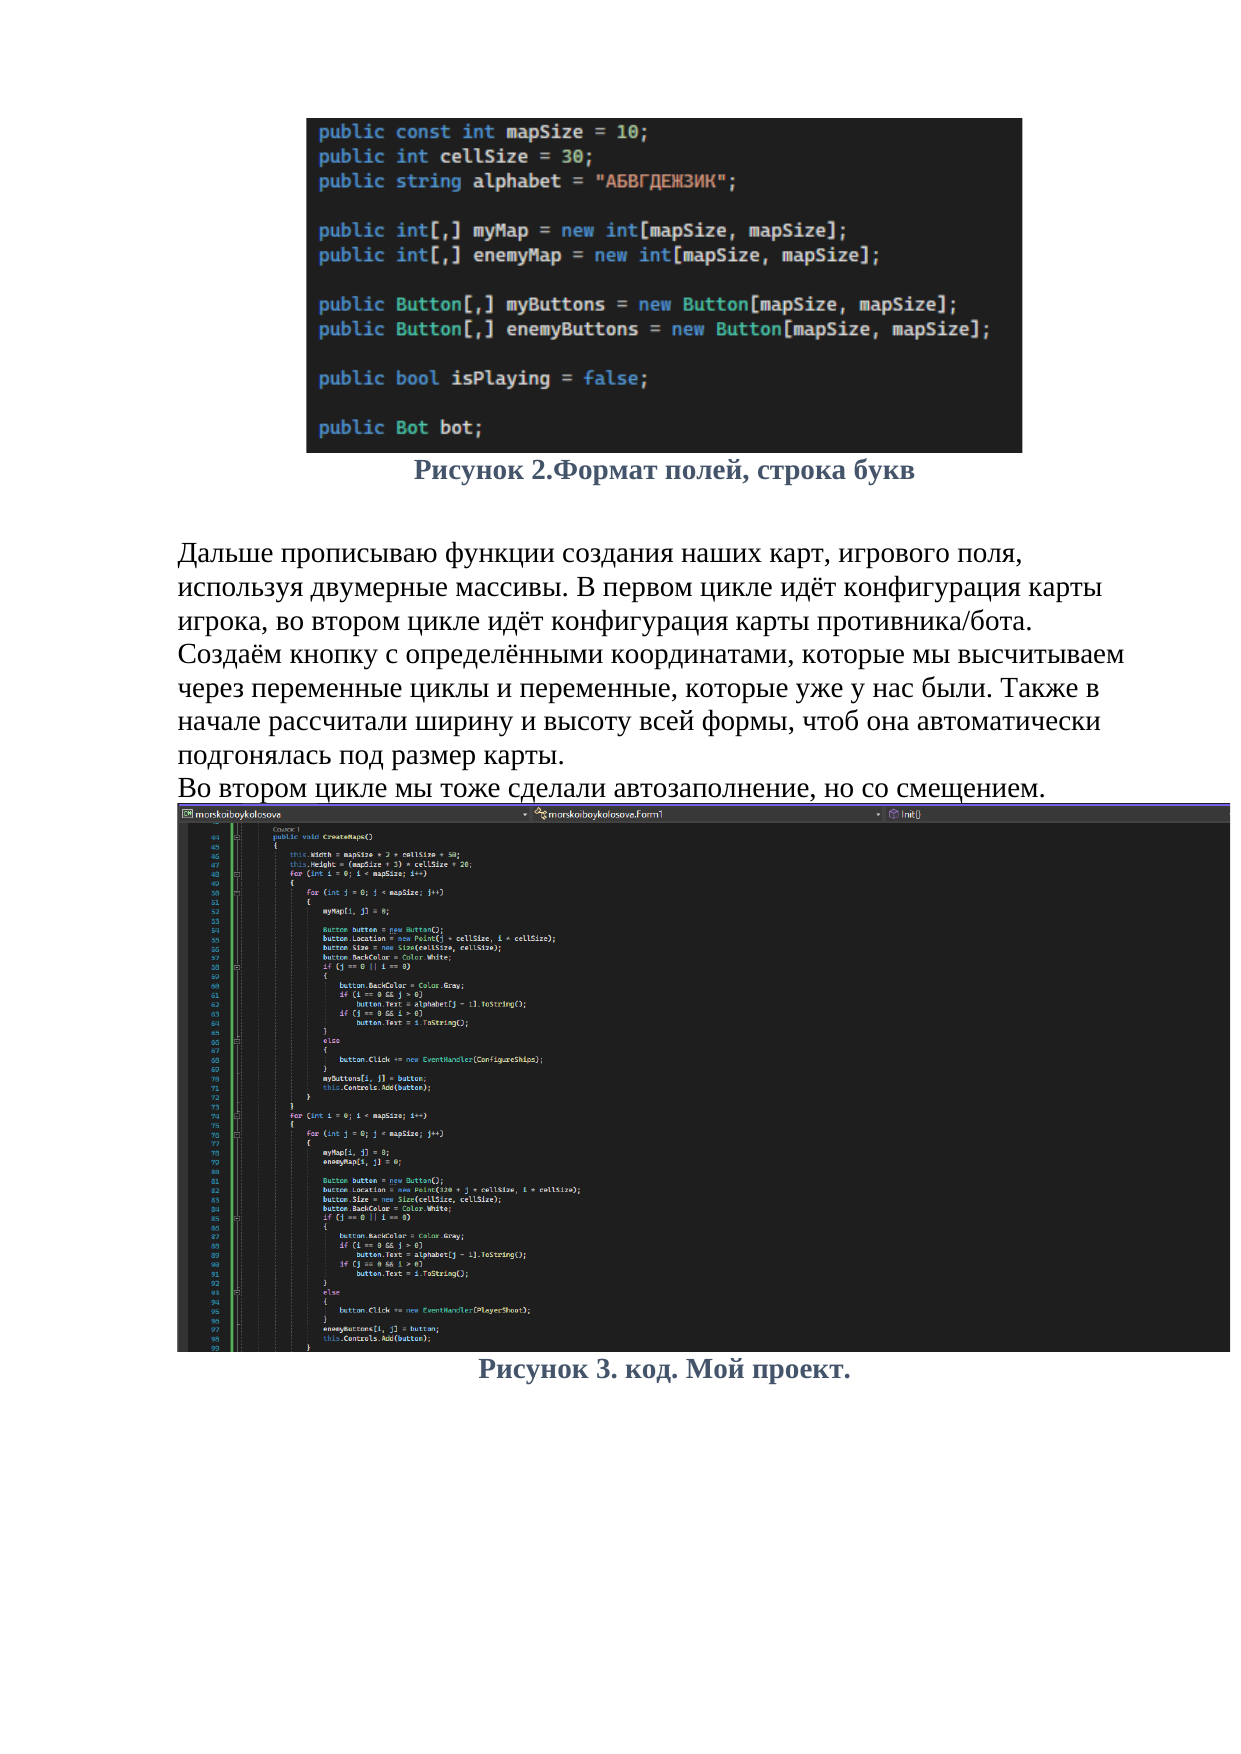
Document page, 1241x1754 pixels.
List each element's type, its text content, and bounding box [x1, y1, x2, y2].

text Рисунок 3. код. Мой проект. [177, 1352, 1152, 1385]
picture [177, 803, 1231, 1352]
text Создаём кнопку с определёнными координатами, которые мы высчитываем через переменные циклы и переменные, которые уже у нас были. Также в начале рассчитали ширину и высоту всей формы, чтоб она автоматически подгонялась под размер карты. [177, 636, 1152, 770]
text Дальше прописываю функции создания наших карт, игрового поля, используя двумерные массивы. В первом цикле идёт конфигурация карты игрока, во втором цикле идёт конфигурация карты противника/бота. [177, 536, 1152, 636]
text Рисунок 2.Формат полей, строка букв [177, 452, 1152, 486]
text Во втором цикле мы тоже сделали автозаполнение, но со смещением. [177, 770, 1152, 803]
picture [306, 118, 1023, 453]
